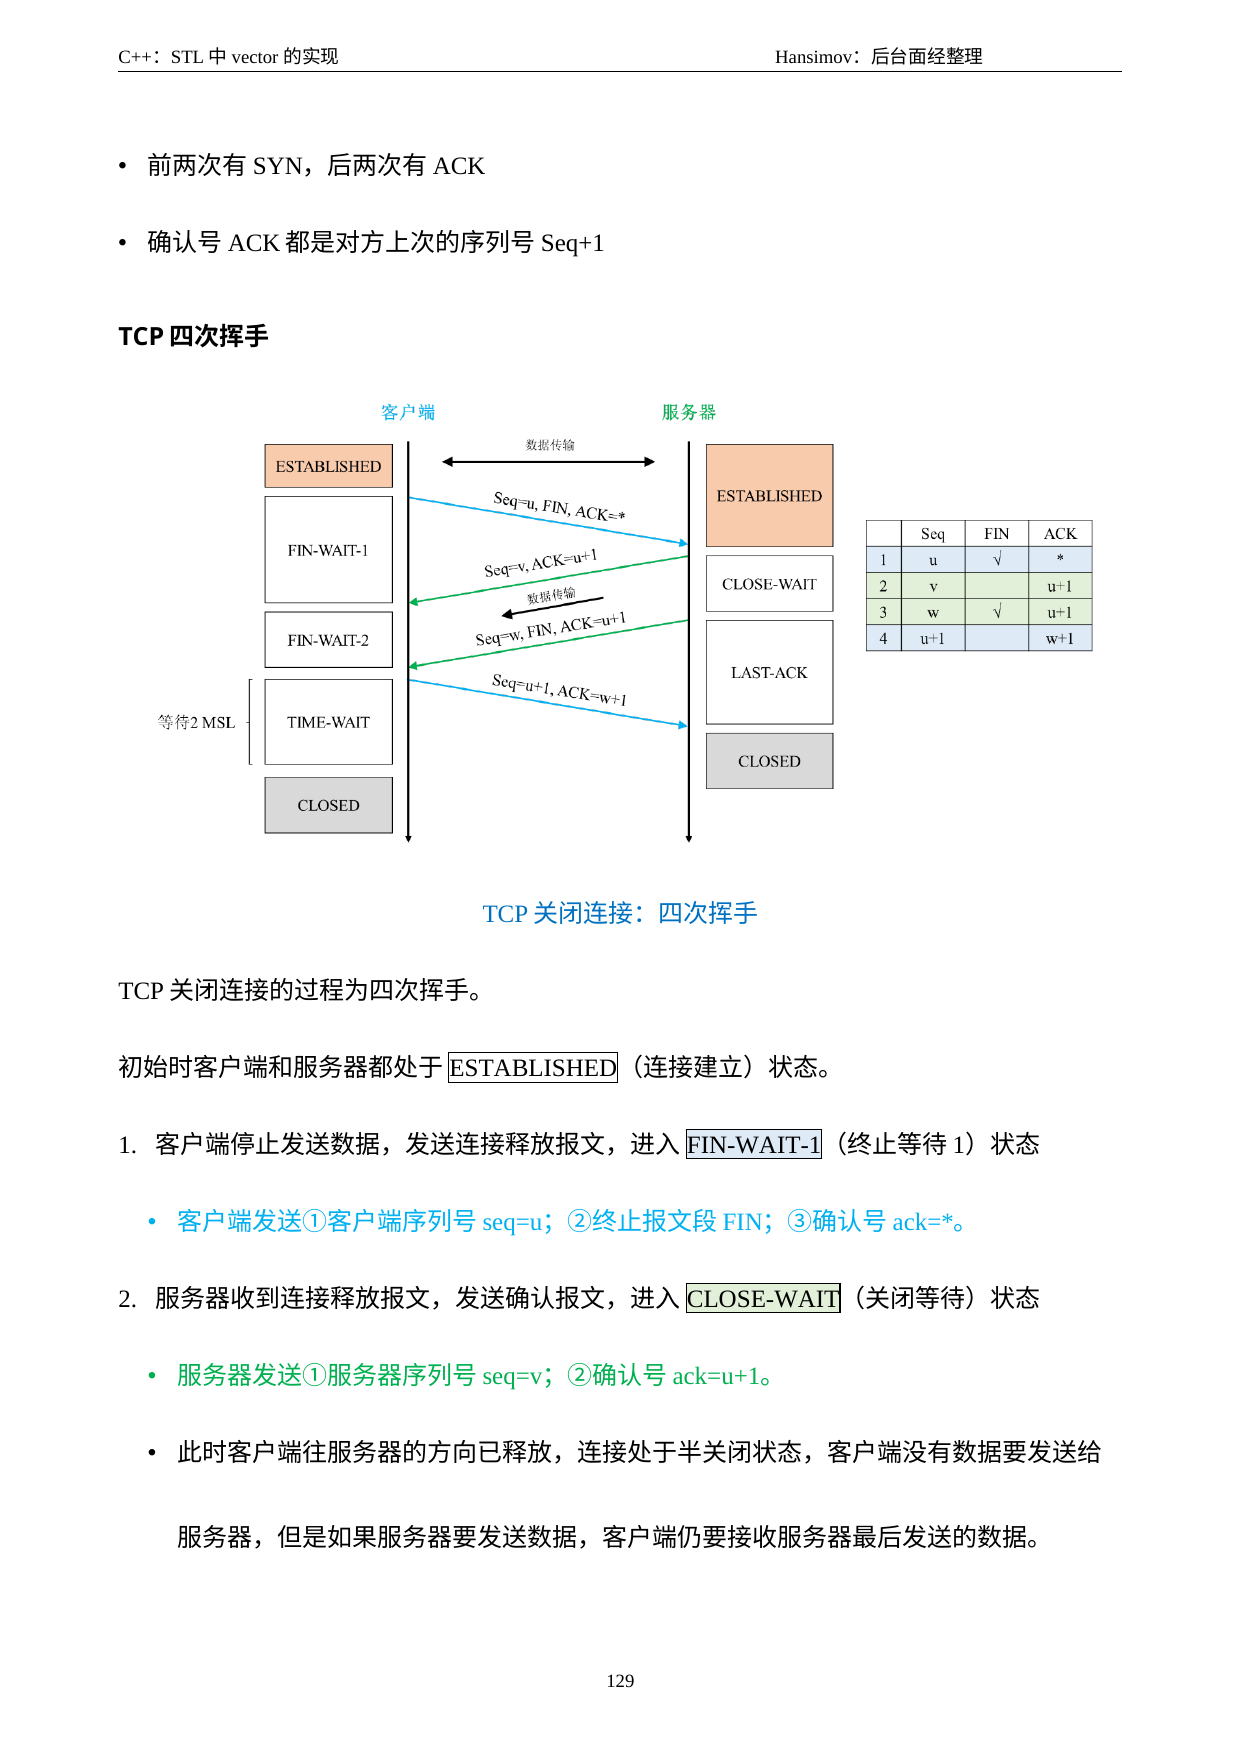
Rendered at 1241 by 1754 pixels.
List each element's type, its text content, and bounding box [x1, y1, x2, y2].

text 确认号ACK都是对方上次的序列号Seq+1 [118, 207, 1122, 275]
text 初始时客户端和服务器都处于ESTABLISHED（连接建立）状态。 [118, 1031, 1122, 1099]
picture [303, 1209, 326, 1232]
subtitle TCP四次挥手 [118, 301, 1097, 369]
picture [147, 394, 1093, 849]
text TCP关闭连接：四次挥手 [118, 877, 1122, 945]
text TCP关闭连接的过程为四次挥手。 [118, 954, 1122, 1022]
text 客户端发送①客户端序列号seq=u；②终止报文段FIN；③确认号ack=*。 [148, 1185, 1122, 1253]
picture [568, 1209, 591, 1232]
list 服务器收到连接释放报文，发送确认报文，进入CLOSE-WAIT（关闭等待）状态 [118, 1262, 1122, 1330]
text 服务器发送①服务器序列号seq=v；②确认号ack=u+1。 [148, 1339, 1122, 1407]
picture [788, 1209, 811, 1232]
list 客户端停止发送数据，发送连接释放报文，进入FIN-WAIT-1（终止等待1）状态 [118, 1108, 1122, 1176]
text 此时客户端往服务器的方向已释放，连接处于半关闭状态，客户端没有数据要发送给服务器，但是如果服务器要发送数据，客户端仍要接收服务器最后发送的数据。 [148, 1416, 1122, 1569]
text 前两次有SYN，后两次有ACK [118, 130, 1122, 198]
